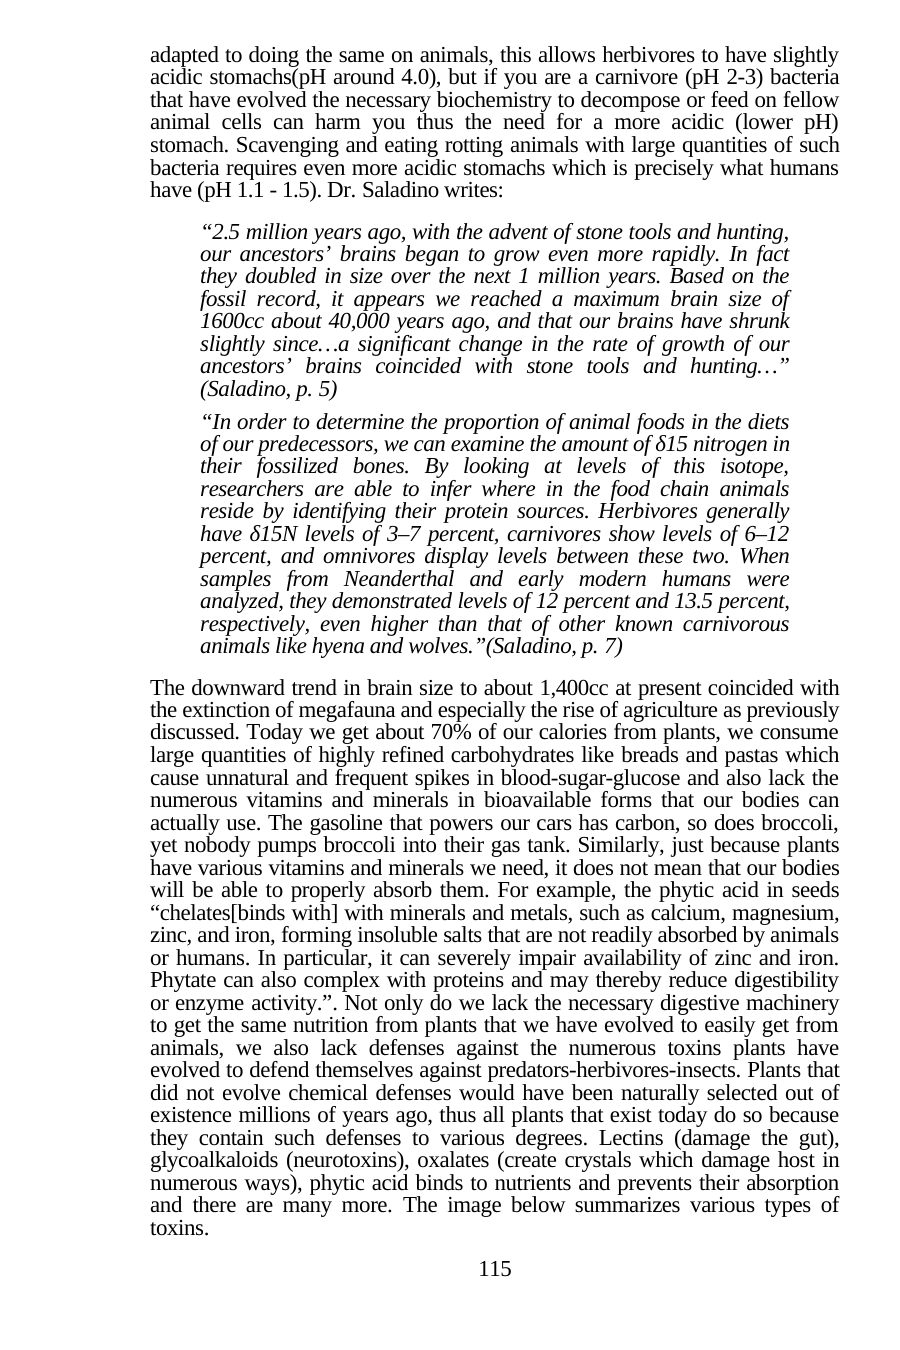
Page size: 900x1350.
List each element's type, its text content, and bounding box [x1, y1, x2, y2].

text “In order to determine the proportion of animal foods in the diets of our predecessors, we can examine the amount of δ15 nitrogen in their fossilized bones. By looking at levels of this isotope, researchers are able to infer where in the food chain animals reside by identifying their protein sources. Herbivores generally have δ15N levels of 3–7 percent, carnivores show levels of 6–12 percent, and omnivores display levels between these two. When samples from Neanderthal and early modern humans were analyzed, they demonstrated levels of 12 percent and 13.5 percent, respectively, even higher than that of other known carnivorous animals like hyena and wolves.”(Saladino, p. 7) [200, 411, 790, 659]
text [150, 45, 840, 202]
text “2.5 million years ago, with the advent of stone tools and hunting, our ancestors’ brains began to grow even more rapidly. In fact they doubled in size over the next 1 million years. Based on the fossil record, it appears we reached a maximum brain size of 1600cc about 40,000 years ago, and that our brains have shrunk slightly since…a significant change in the rate of growth of our ancestors’ brains coincided with stone tools and hunting…” (Saladino, p. 5) [200, 221, 790, 401]
text The downward trend in brain size to about 1,400cc at present coincided with the extinction of megafauna and especially the rise of agriculture as previously discussed. Today we get about 70% of our calories from plants, we consume large quantities of highly refined carbohydrates like breads and pastas which cause unnatural and frequent spikes in blood-sugar-glucose and also lack the numerous vitamins and minerals in bioavailable forms that our bodies can actually use. The gasoline that powers our cars has carbon, so does broccoli, yet nobody pumps broccoli into their gas tank. Similarly, just because plants have various vitamins and minerals we need, it does not mean that our bodies will be able to properly absorb them. For example, the phytic acid in seeds “chelates[binds with] with minerals and metals, such as calcium, magnesium, zinc, and iron, forming insoluble salts that are not readily absorbed by animals or humans. In particular, it can severely impair availability of zinc and iron. Phytate can also complex with proteins and may thereby reduce digestibility or enzyme activity.”. Not only do we lack the necessary digestive machinery to get the same nutrition from plants that we have evolved to easily get from animals, we also lack defenses against the numerous toxins plants have evolved to defend themselves against predators-herbivores-insects. Plants that did not evolve chemical defenses would have been naturally selected out of existence millions of years ago, thus all plants that exist today do so because they contain such defenses to various degrees. Lectins (damage the gut), glycoalkaloids (neurotoxins), oxalates (create crystals which damage host in numerous ways), phytic acid binds to nutrients and prevents their absorption and there are many more. The image below summarizes various types of toxins. [150, 678, 840, 1240]
